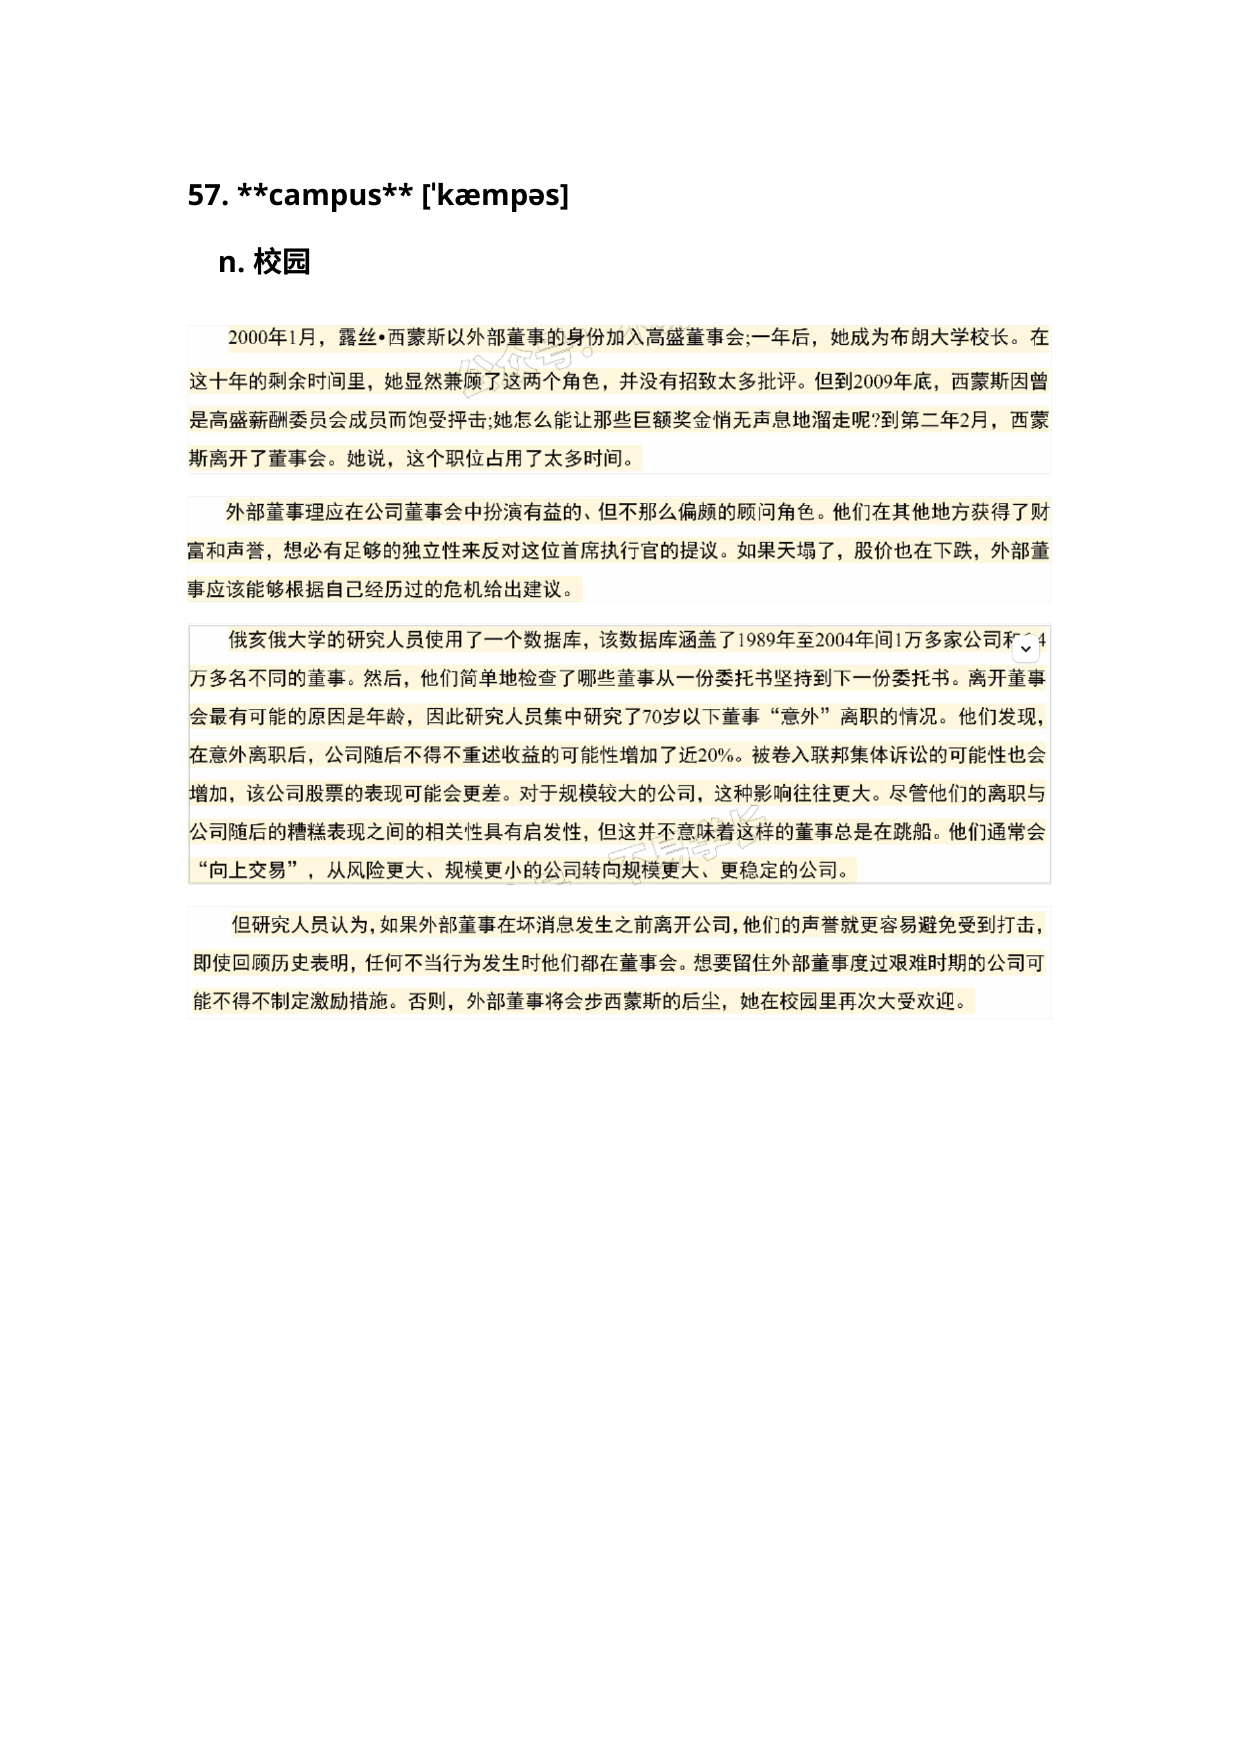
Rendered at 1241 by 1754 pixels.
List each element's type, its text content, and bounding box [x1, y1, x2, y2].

text 57. **campus** [ˈkæmpəs] [187, 162, 1053, 227]
text n. 校园 [187, 227, 1053, 292]
picture [187, 324, 1052, 1020]
